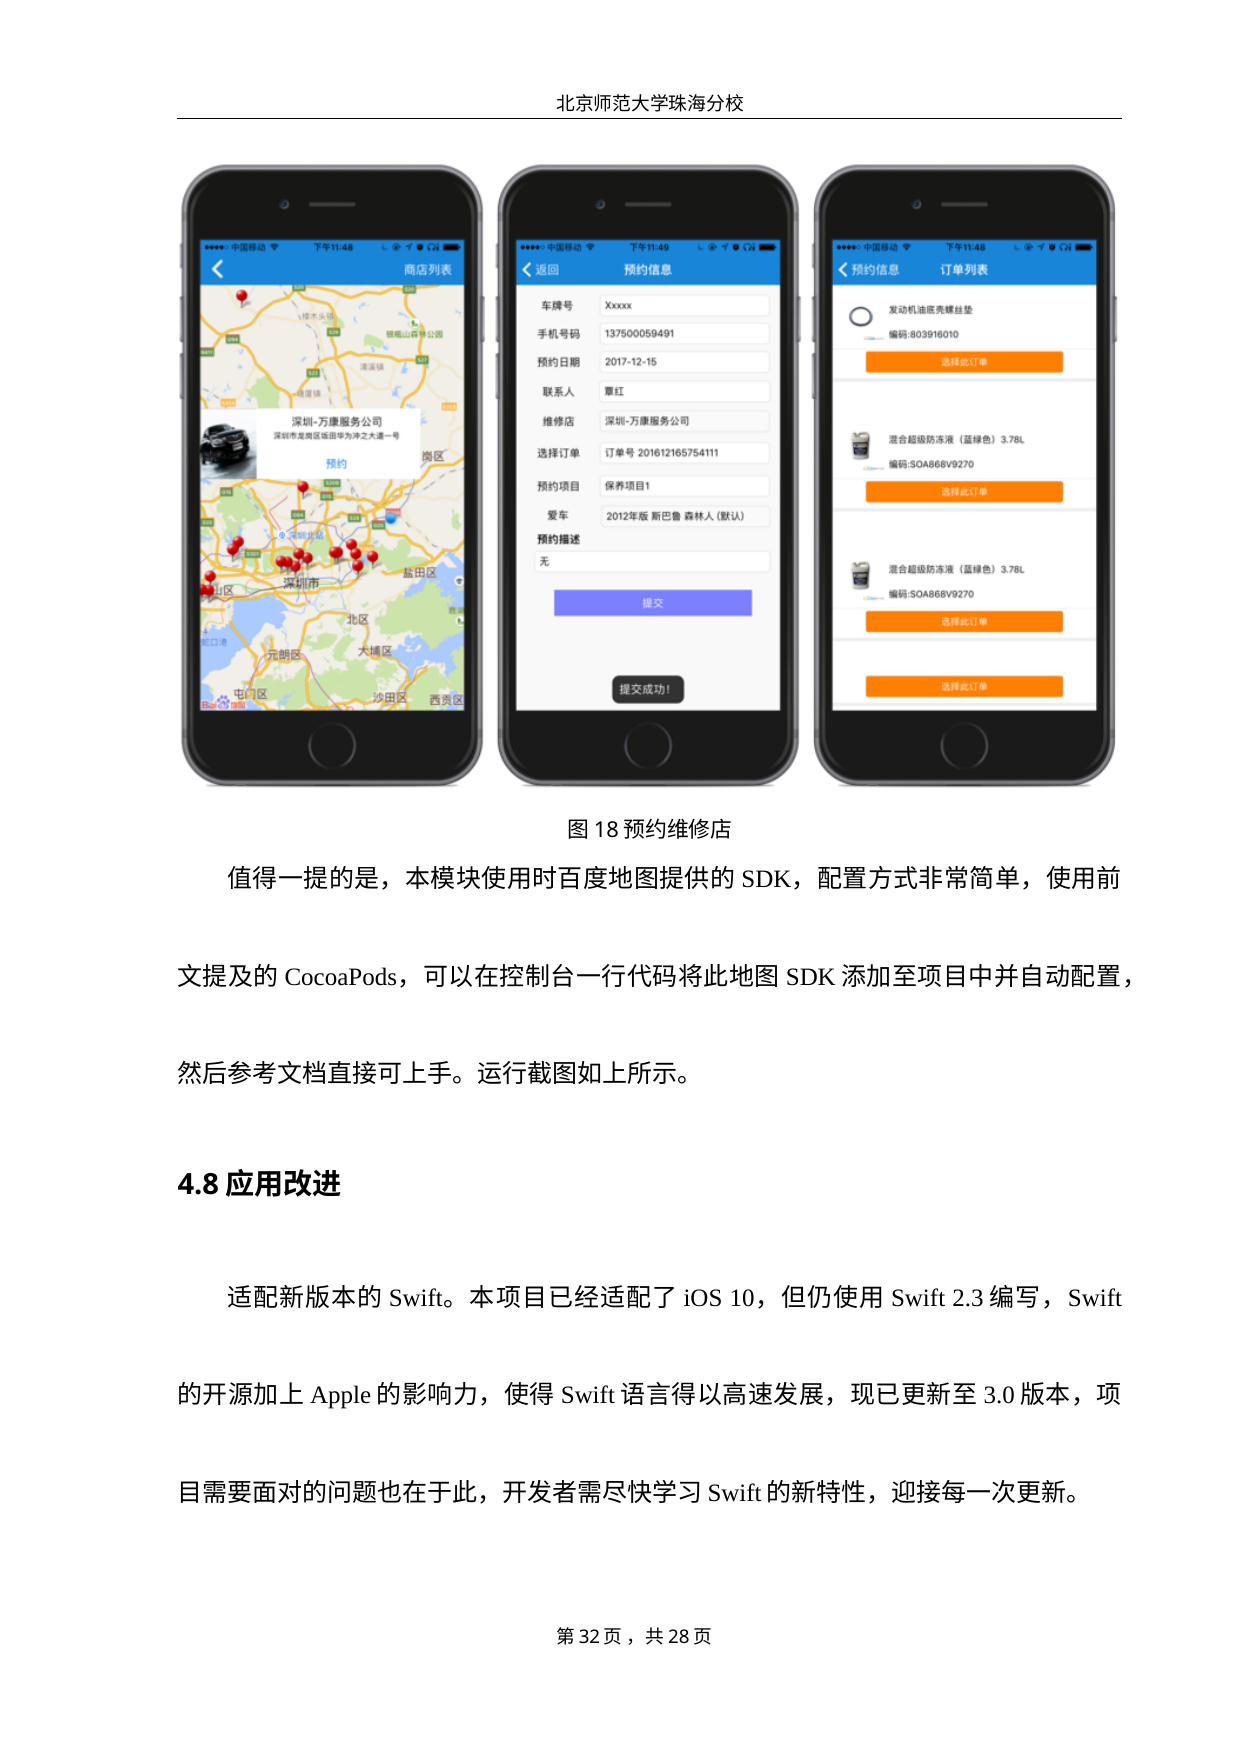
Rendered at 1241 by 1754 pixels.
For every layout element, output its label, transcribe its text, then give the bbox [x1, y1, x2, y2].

subtitle 4.8应用改进 [177, 1150, 1122, 1215]
text 适配新版本的Swift。本项目已经适配了iOS 10，但仍使用Swift 2.3编写，Swift的开源加上Apple的影响力，使得Swift语言得以高速发展，现已更新至3.0版本，项目需要面对的问题也在于此，开发者需尽快学习Swift的新特性，迎接每一次更新。 [177, 1263, 1122, 1523]
text 值得一提的是，本模块使用时百度地图提供的SDK，配置方式非常简单，使用前文提及的CocoaPods，可以在控制台一行代码将此地图SDK添加至项目中并自动配置，然后参考文档直接可上手。运行截图如上所示。 [177, 844, 1122, 1104]
text 图 18预约维修店 [177, 812, 1122, 844]
picture [177, 162, 1122, 791]
